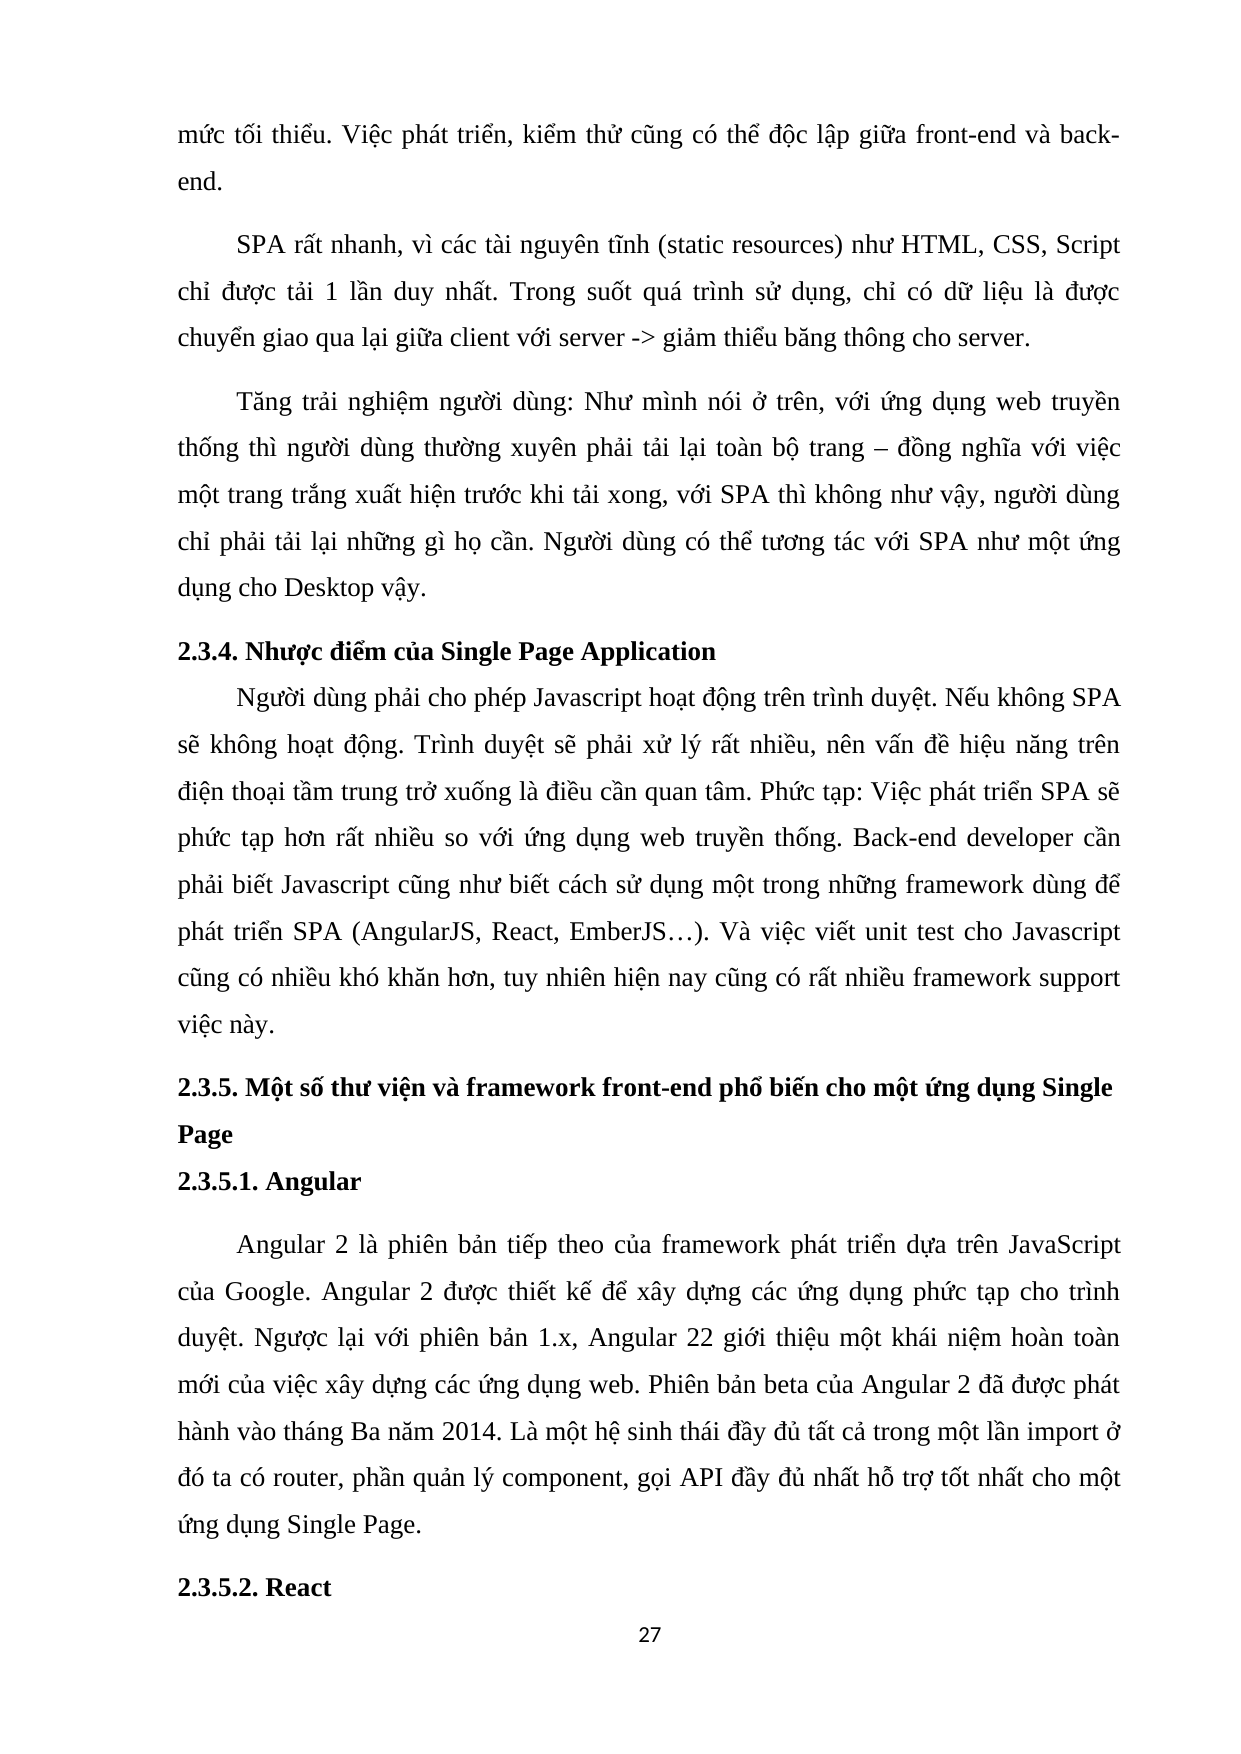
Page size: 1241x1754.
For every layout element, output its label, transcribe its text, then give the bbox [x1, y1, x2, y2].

subtitle 2.3.5. Một số thư viện và framework front-end phổ biến cho một ứng dụng Single Page [177, 1071, 1122, 1149]
subtitle 2.3.4. Nhược điểm của Single Page Application [177, 635, 1122, 666]
text Người dùng phải cho phép Javascript hoạt động trên trình duyệt. Nếu không SPA sẽ không hoạt động. Trình duyệt sẽ phải xử lý rất nhiều, nên vấn đề hiệu năng trên điện thoại tầm trung trở xuống là điều cần quan tâm. Phức tạp: Việc phát triển SPA sẽ phức tạp hơn rất nhiều so với ứng dụng web truyền thống. Back-end developer cần phải biết Javascript cũng như biết cách sử dụng một trong những framework dùng để phát triển SPA (AngularJS, React, EmberJS…). Và việc viết unit test cho Javascript cũng có nhiều khó khăn hơn, tuy nhiên hiện nay cũng có rất nhiều framework support việc này. [177, 681, 1122, 1039]
text 2.3.5.2. React [177, 1571, 1122, 1603]
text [177, 118, 1122, 196]
text Angular 2 là phiên bản tiếp theo của framework phát triển dựa trên JavaScript của Google. Angular 2 được thiết kế để xây dựng các ứng dụng phức tạp cho trình duyệt. Ngược lại với phiên bản 1.x, Angular 22 giới thiệu một khái niệm hoàn toàn mới của việc xây dựng các ứng dụng web. Phiên bản beta của Angular 2 đã được phát hành vào tháng Ba năm 2014. Là một hệ sinh thái đầy đủ tất cả trong một lần import ở đó ta có router, phần quản lý component, gọi API đầy đủ nhất hỗ trợ tốt nhất cho một ứng dụng Single Page. [177, 1228, 1122, 1539]
text Tăng trải nghiệm người dùng: Như mình nói ở trên, với ứng dụng web truyền thống thì người dùng thường xuyên phải tải lại toàn bộ trang – đồng nghĩa với việc một trang trắng xuất hiện trước khi tải xong, với SPA thì không như vậy, người dùng chỉ phải tải lại những gì họ cần. Người dùng có thể tương tác với SPA như một ứng dụng cho Desktop vậy. [177, 385, 1122, 603]
text SPA rất nhanh, vì các tài nguyên tĩnh (static resources) như HTML, CSS, Script chỉ được tải 1 lần duy nhất. Trong suốt quá trình sử dụng, chỉ có dữ liệu là được chuyển giao qua lại giữa client với server -> giảm thiểu băng thông cho server. [177, 228, 1122, 353]
text 2.3.5.1. Angular [177, 1165, 1122, 1196]
